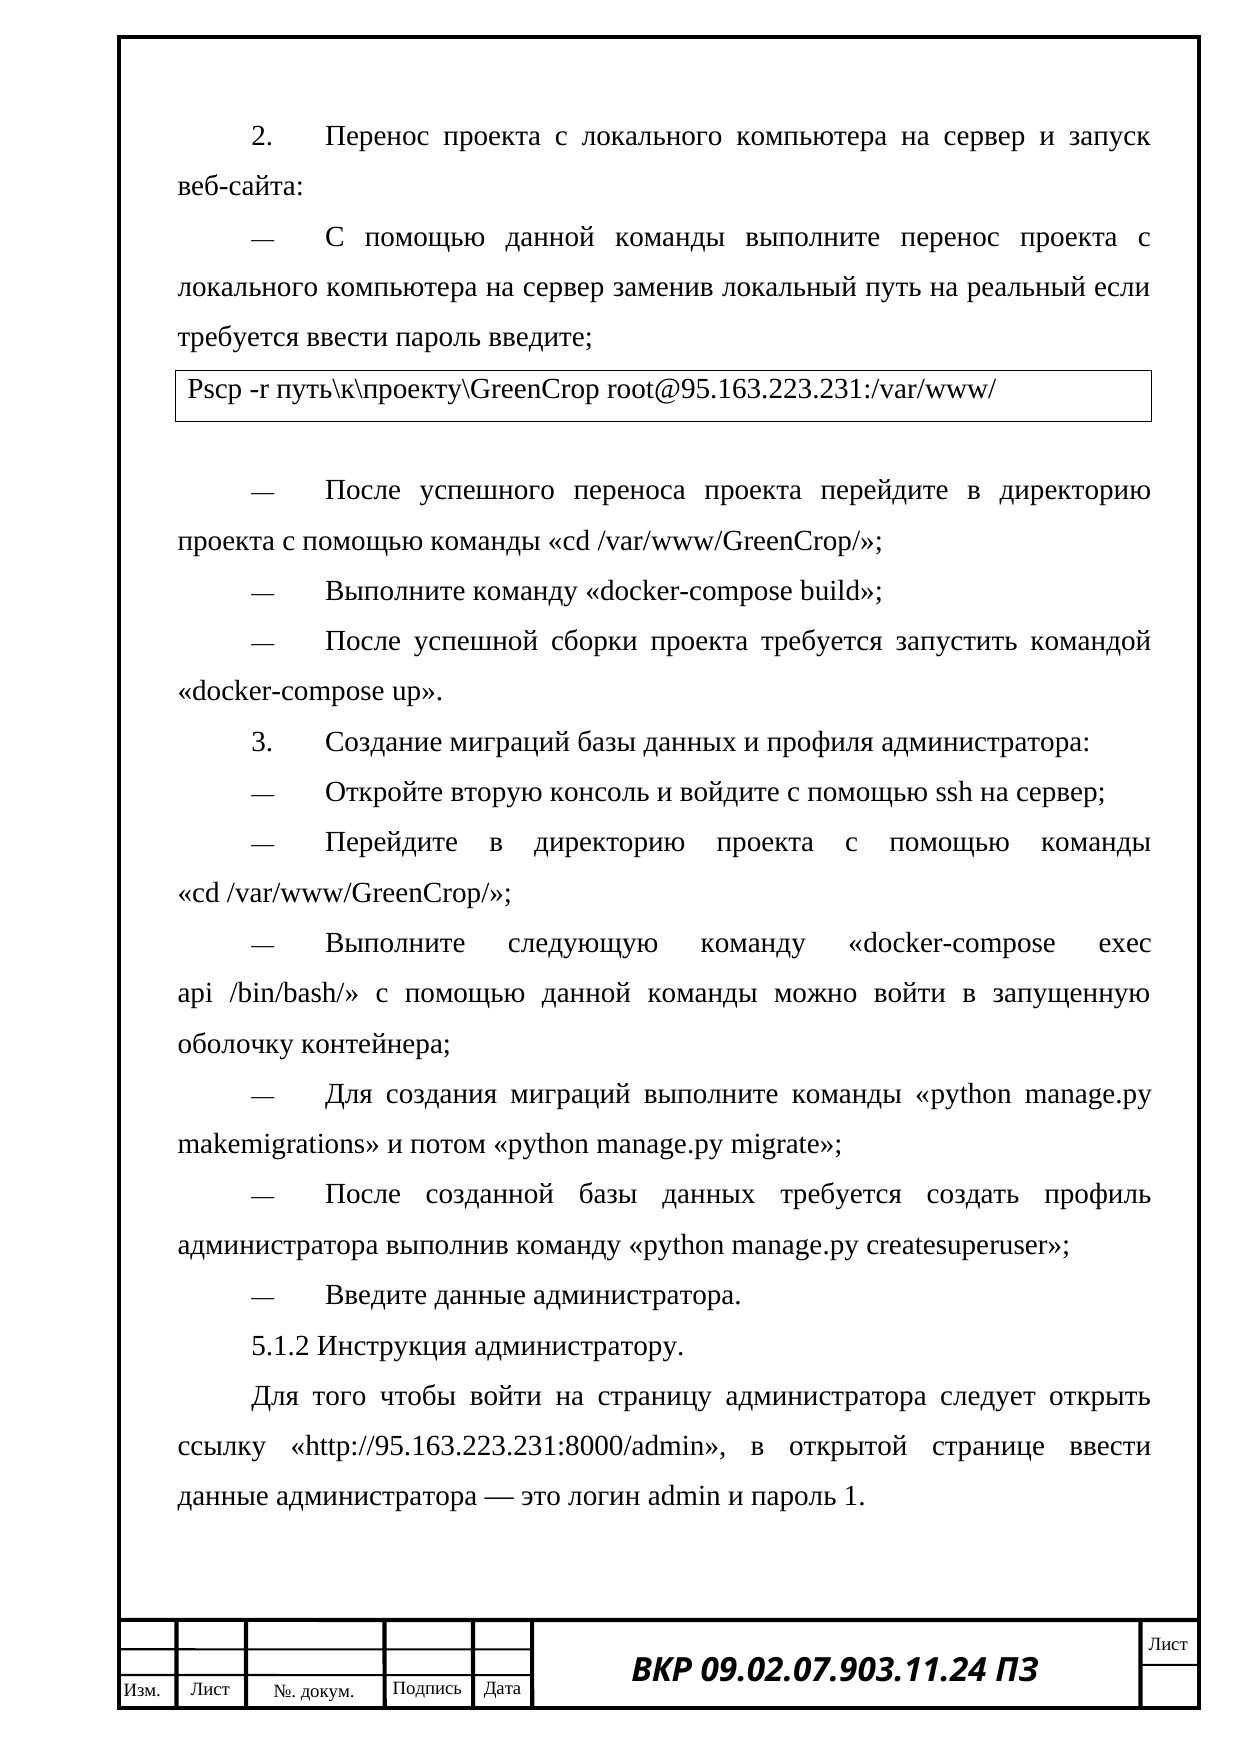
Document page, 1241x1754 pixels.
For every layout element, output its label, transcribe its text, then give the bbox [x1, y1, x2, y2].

list Перейдите в директорию проекта с помощью команды «cd /var/www/GreenCrop/»; [177, 824, 1152, 908]
list Выполните следующую команду «docker-compose exec api /bin/bash/» с помощью данной команды можно войти в запущенную оболочку контейнера; [177, 925, 1152, 1059]
list Введите данные администратора. [177, 1277, 1152, 1311]
list После успешной сборки проекта требуется запустить командой «docker-compose up». [177, 623, 1152, 707]
list Выполните команду «docker-compose build»; [177, 573, 1152, 606]
list Перенос проекта с локального компьютера на сервер и запуск веб-сайта: [177, 118, 1152, 202]
table_header Pscp -r путь\к\проекту\GreenCrop root@95.163.223.231:/var/www/ [176, 371, 1151, 421]
list С помощью данной команды выполните перенос проекта с локального компьютера на сервер заменив локальный путь на реальный если требуется ввести пароль введите; [177, 219, 1152, 353]
list После созданной базы данных требуется создать профиль администратора выполнив команду «python manage.py createsuperuser»; [177, 1177, 1152, 1261]
list Для того чтобы войти на страницу администратора следует открыть ссылку «http://95.163.223.231:8000/admin», в открытой странице ввести данные администратора — это логин admin и пароль 1. [177, 1378, 1152, 1512]
list Откройте вторую консоль и войдите с помощью ssh на сервер; [177, 774, 1152, 808]
list Создание миграций базы данных и профиля администратора: [177, 724, 1152, 757]
list После успешного переноса проекта перейдите в директорию проекта с помощью команды «cd /var/www/GreenCrop/»; [177, 472, 1152, 556]
list Для создания миграций выполните команды «python manage.py makemigrations» и потом «python manage.py migrate»; [177, 1076, 1152, 1160]
list 5.1.2 Инструкция администратору. [251, 1328, 1152, 1361]
